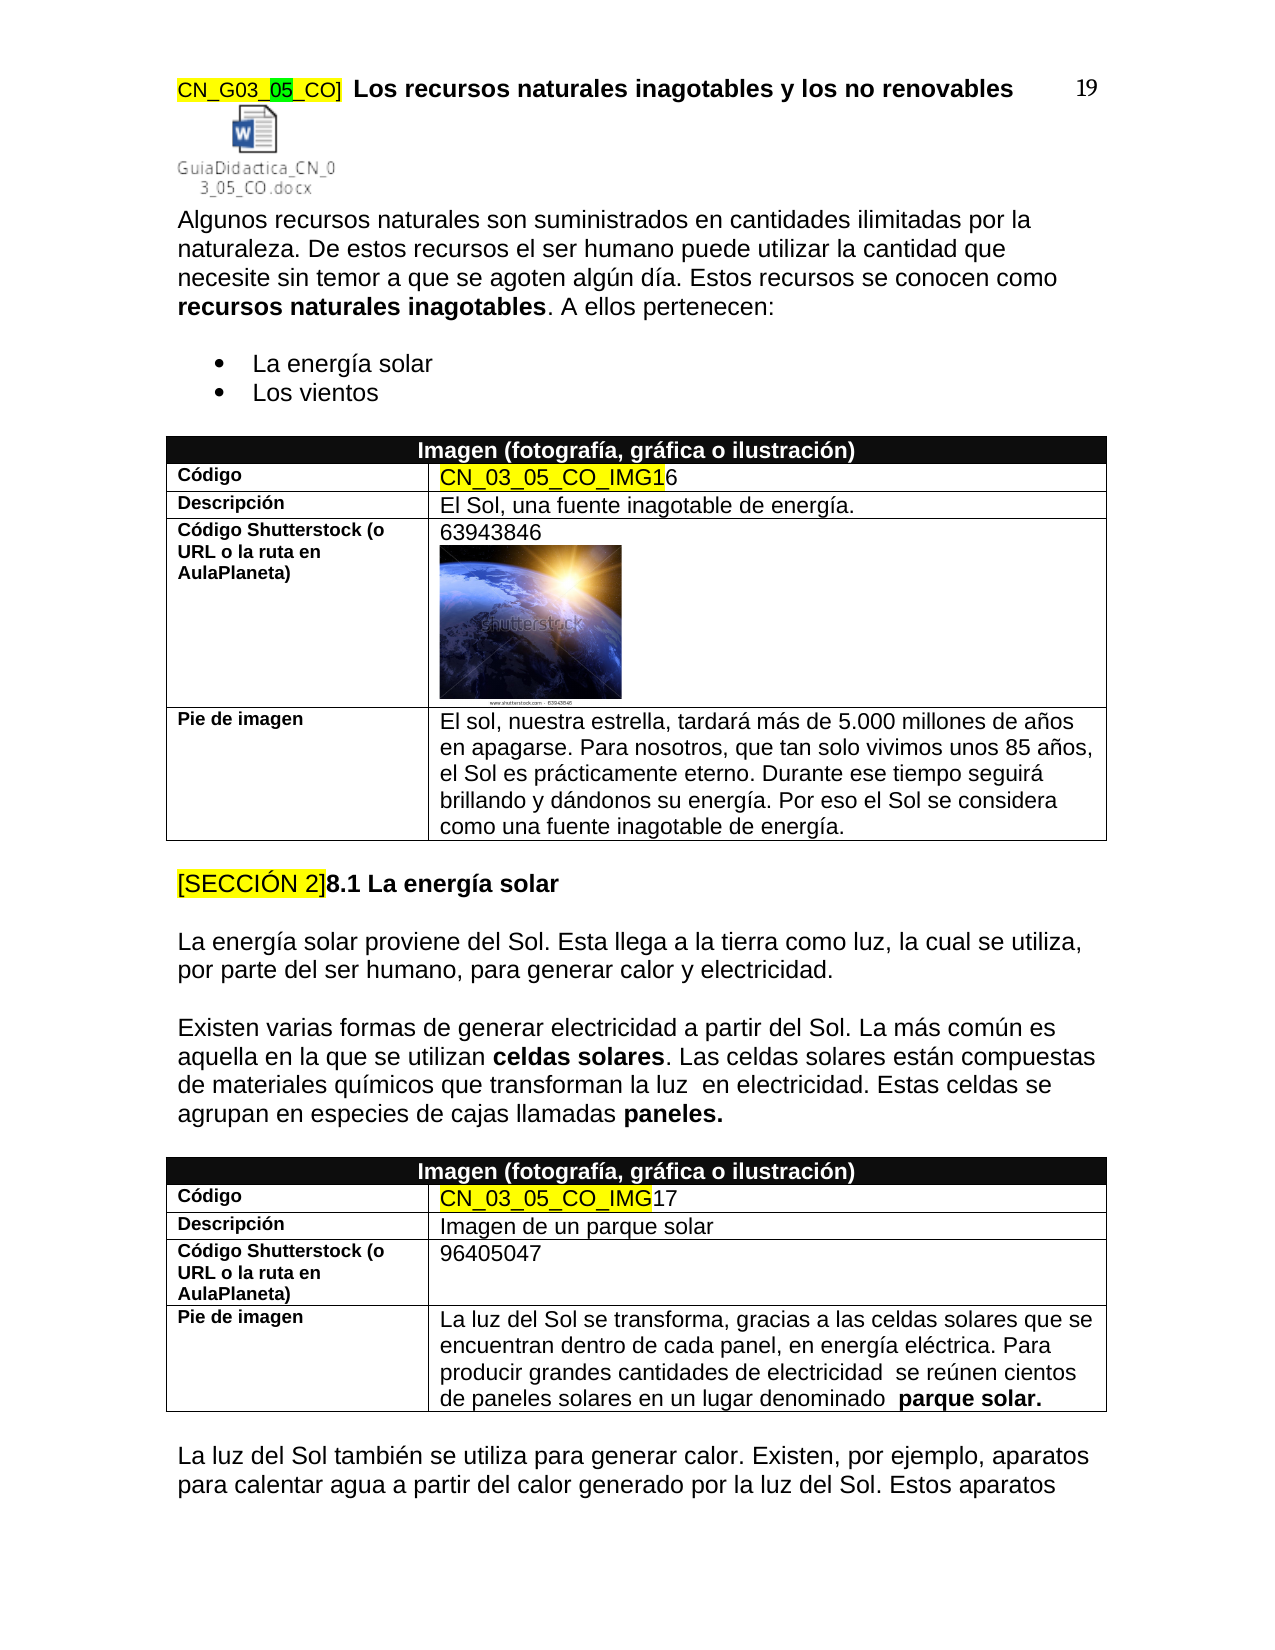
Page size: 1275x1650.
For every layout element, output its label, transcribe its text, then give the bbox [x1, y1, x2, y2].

table_cell El sol, nuestra estrella, tardará más de 5.000 millones de años en apagarse. Para nosotros, que tan solo vivimos unos 85 años, el Sol es prácticamente eterno. Durante ese tiempo seguirá brillando y dándonos su energía. Por eso el Sol se considera como una fuente inagotable de energía. [429, 708, 1106, 839]
table_cell CN_03_05_CO_IMG16 [665, 464, 1106, 491]
text Algunos recursos naturales son suministrados en cantidades ilimitadas por la naturaleza. De estos recursos el ser humano puede utilizar la cantidad que necesite sin temor a que se agoten algún día. Estos recursos se conocen como recursos naturales inagotables. A ellos pertenecen: [177, 206, 1098, 321]
text [SECCIÓN 2]8.1 La energía solar [326, 869, 1098, 898]
table_cell 96405047 [429, 1240, 1106, 1305]
table_cell La luz del Sol se transforma, gracias a las celdas solares que se encuentran dentro de cada panel, en energía eléctrica. Para producir grandes cantidades de electricidad se reúnen cientos de paneles solares en un lugar denominado parque solar. [429, 1306, 1106, 1411]
table_cell Código [167, 464, 428, 491]
list La energía solar [215, 349, 1098, 378]
table_header Imagen (fotografía, gráfica o ilustración) [167, 1158, 1106, 1184]
table_cell CN_03_05_CO_IMG17 [652, 1185, 1106, 1212]
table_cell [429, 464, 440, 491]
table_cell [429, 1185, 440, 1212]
text La energía solar proviene del Sol. Esta llega a la tierra como luz, la cual se utiliza, por parte del ser humano, para generar calor y electricidad. [177, 927, 1098, 984]
picture [439, 545, 622, 707]
text Existen varias formas de generar electricidad a partir del Sol. La más común es aquella en la que se utilizan celdas solares. Las celdas solares están compuestas de materiales químicos que transforman la luz en electricidad. Estas celdas se agrupan en especies de cajas llamadas paneles. [177, 1013, 1098, 1128]
table_cell Imagen de un parque solar [429, 1213, 1106, 1239]
table_cell Pie de imagen [167, 708, 428, 839]
table_cell Descripción [167, 1213, 428, 1239]
table_cell Código Shutterstock (o URL o la ruta en AulaPlaneta) [167, 1240, 428, 1305]
table_cell Descripción [167, 492, 428, 518]
table_header Imagen (fotografía, gráfica o ilustración) [167, 437, 1106, 463]
list Los vientos [215, 378, 1098, 407]
table_cell Código [167, 1185, 428, 1212]
table_cell 63943846 [429, 519, 1106, 707]
table_cell Pie de imagen [167, 1306, 428, 1411]
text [177, 1441, 1098, 1498]
table_cell El Sol, una fuente inagotable de energía. [429, 492, 1106, 518]
table_cell Código Shutterstock (o URL o la ruta en AulaPlaneta) [167, 519, 428, 707]
